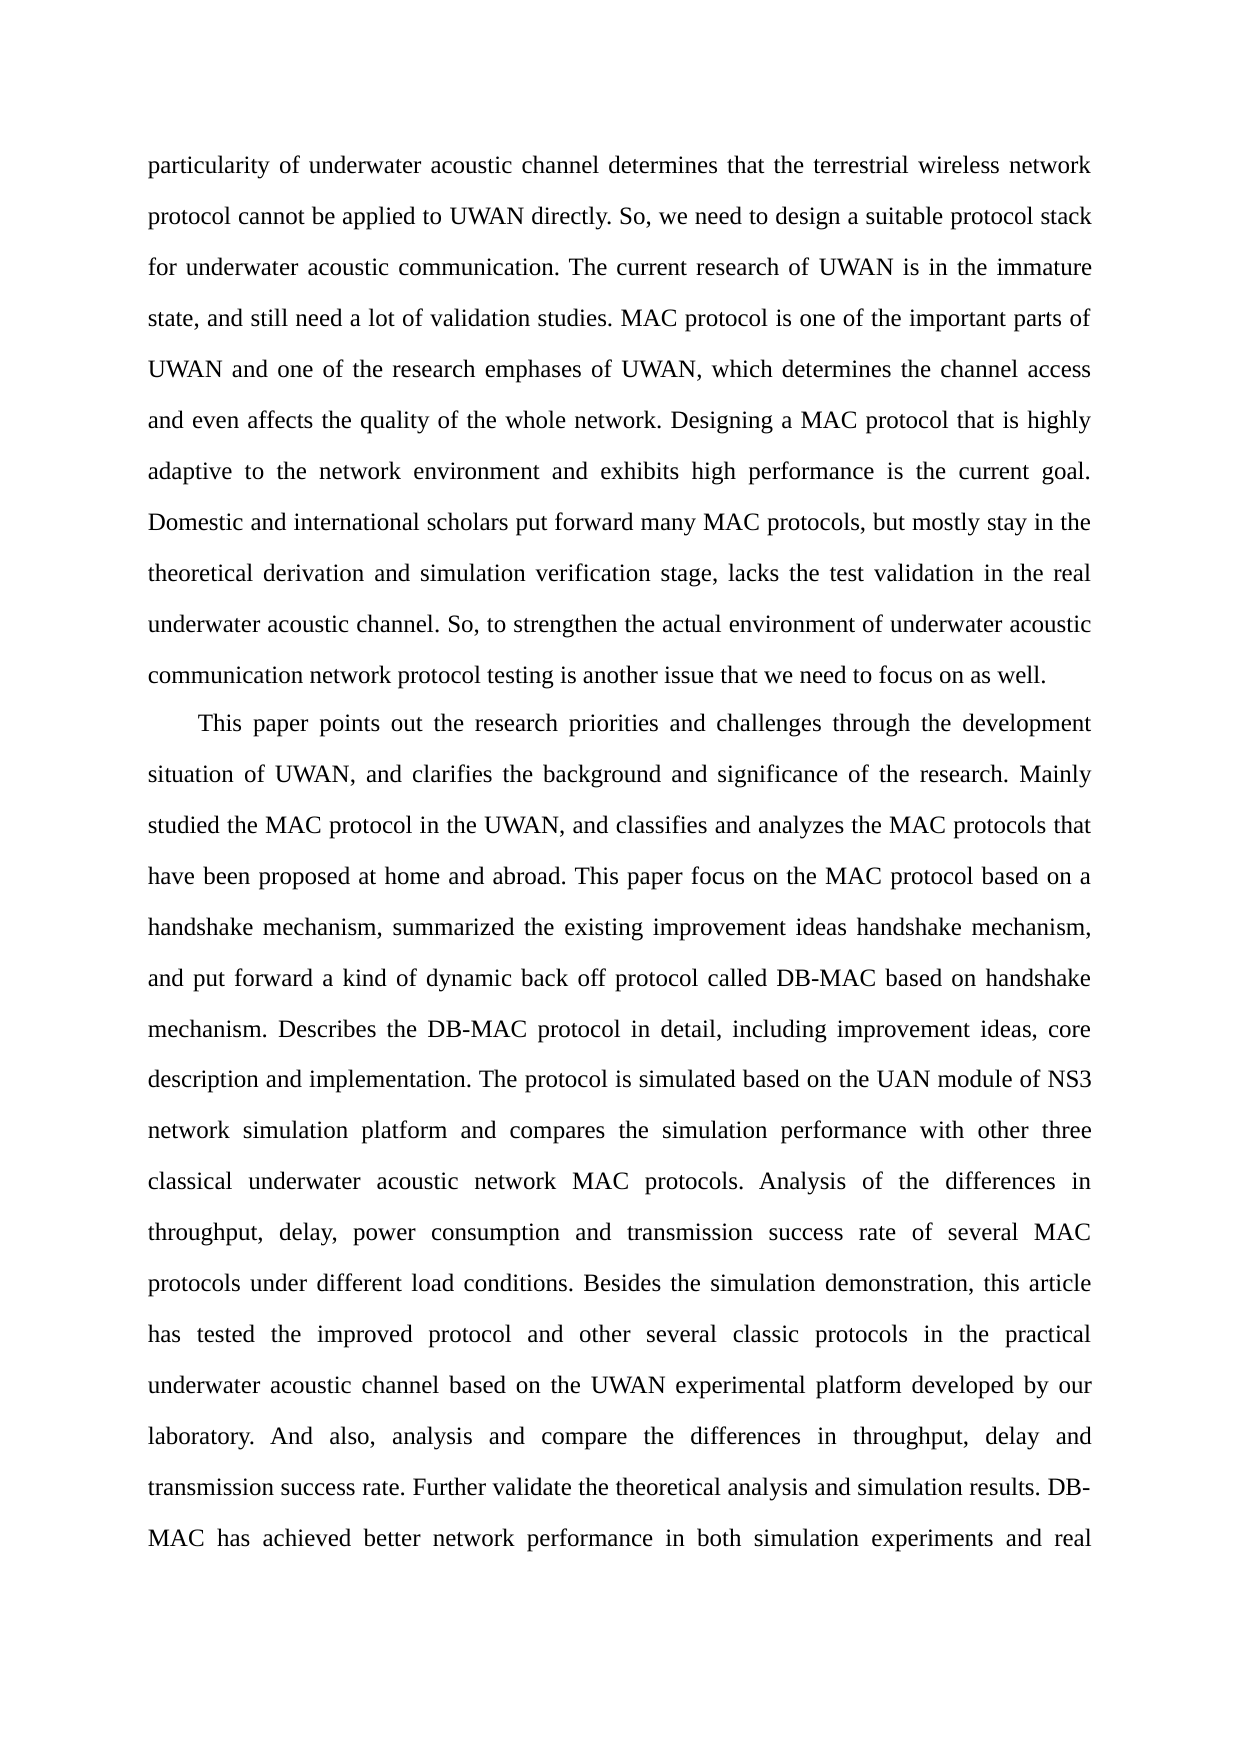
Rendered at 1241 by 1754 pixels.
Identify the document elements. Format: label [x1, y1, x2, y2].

text [148, 148, 1092, 691]
text [148, 705, 1092, 1554]
